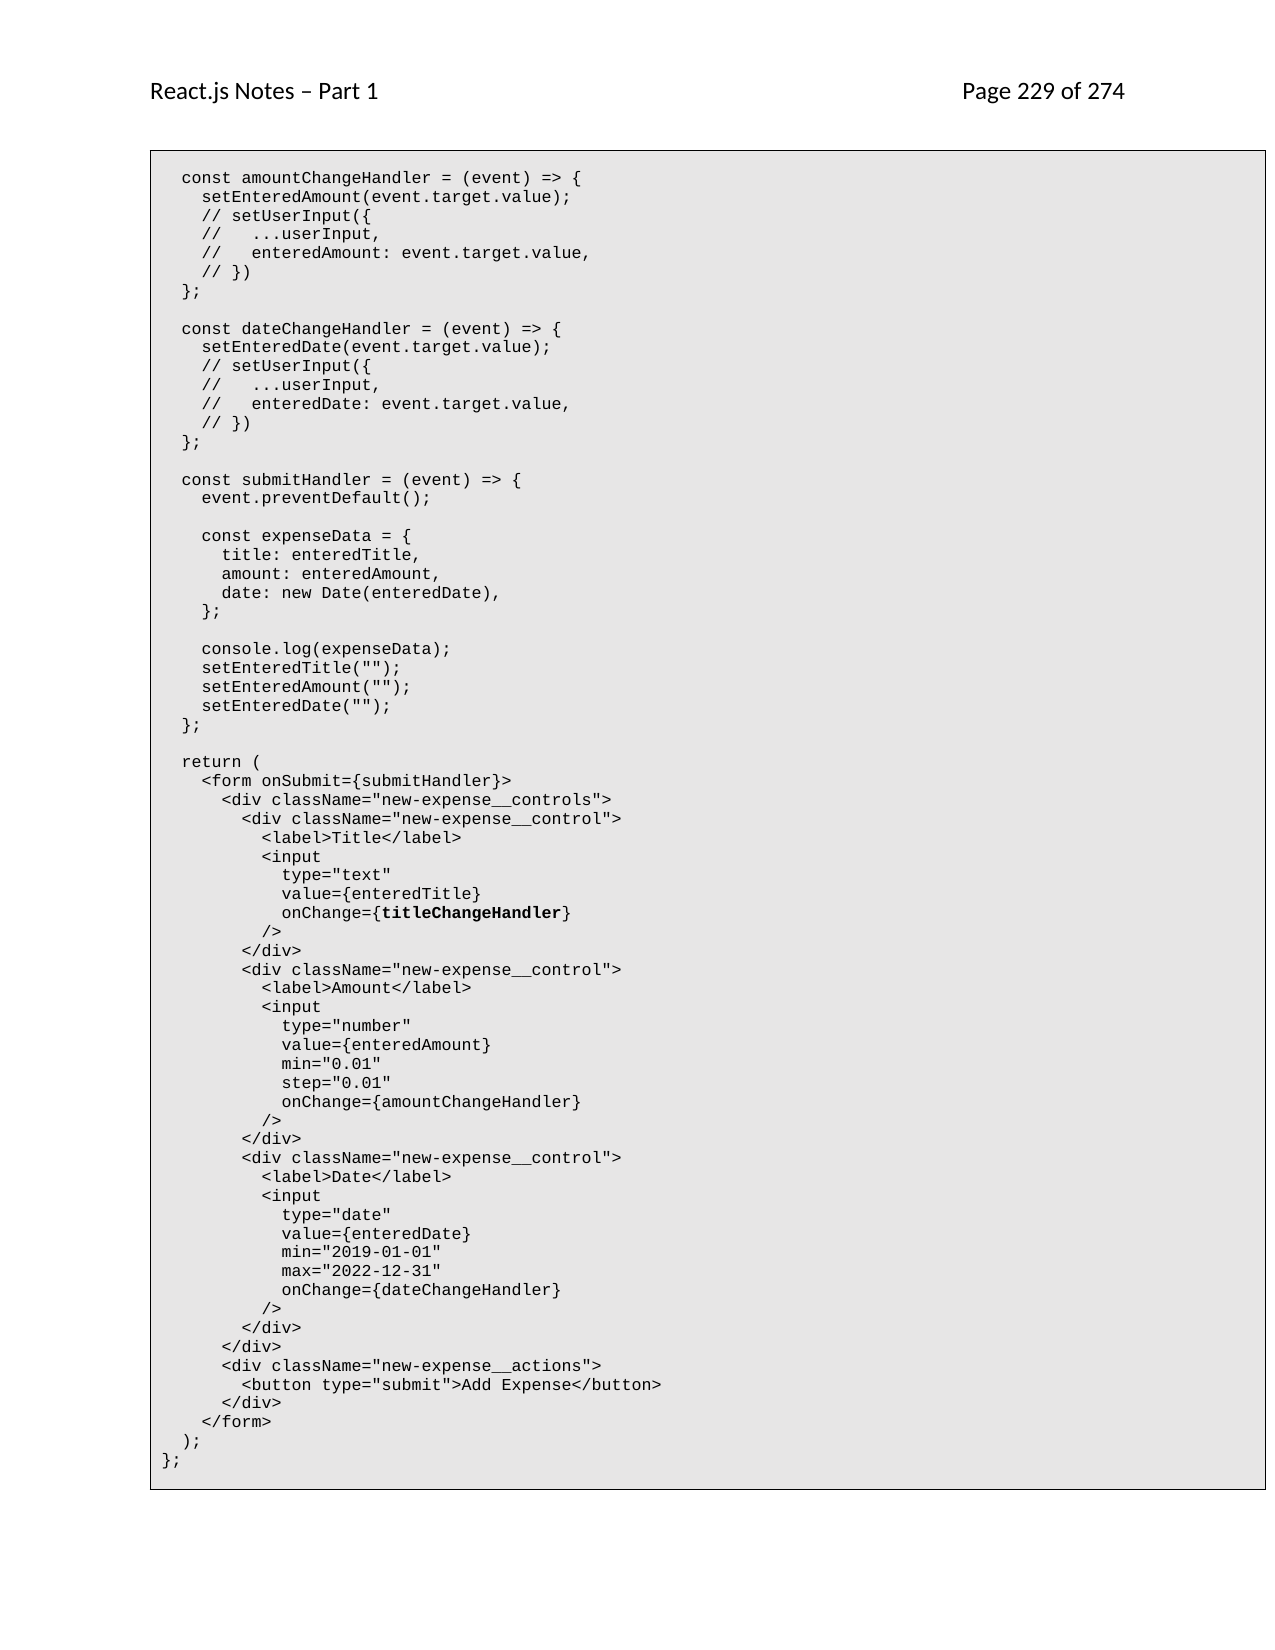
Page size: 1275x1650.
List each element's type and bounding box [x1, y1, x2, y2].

table_cell [151, 151, 1265, 1489]
